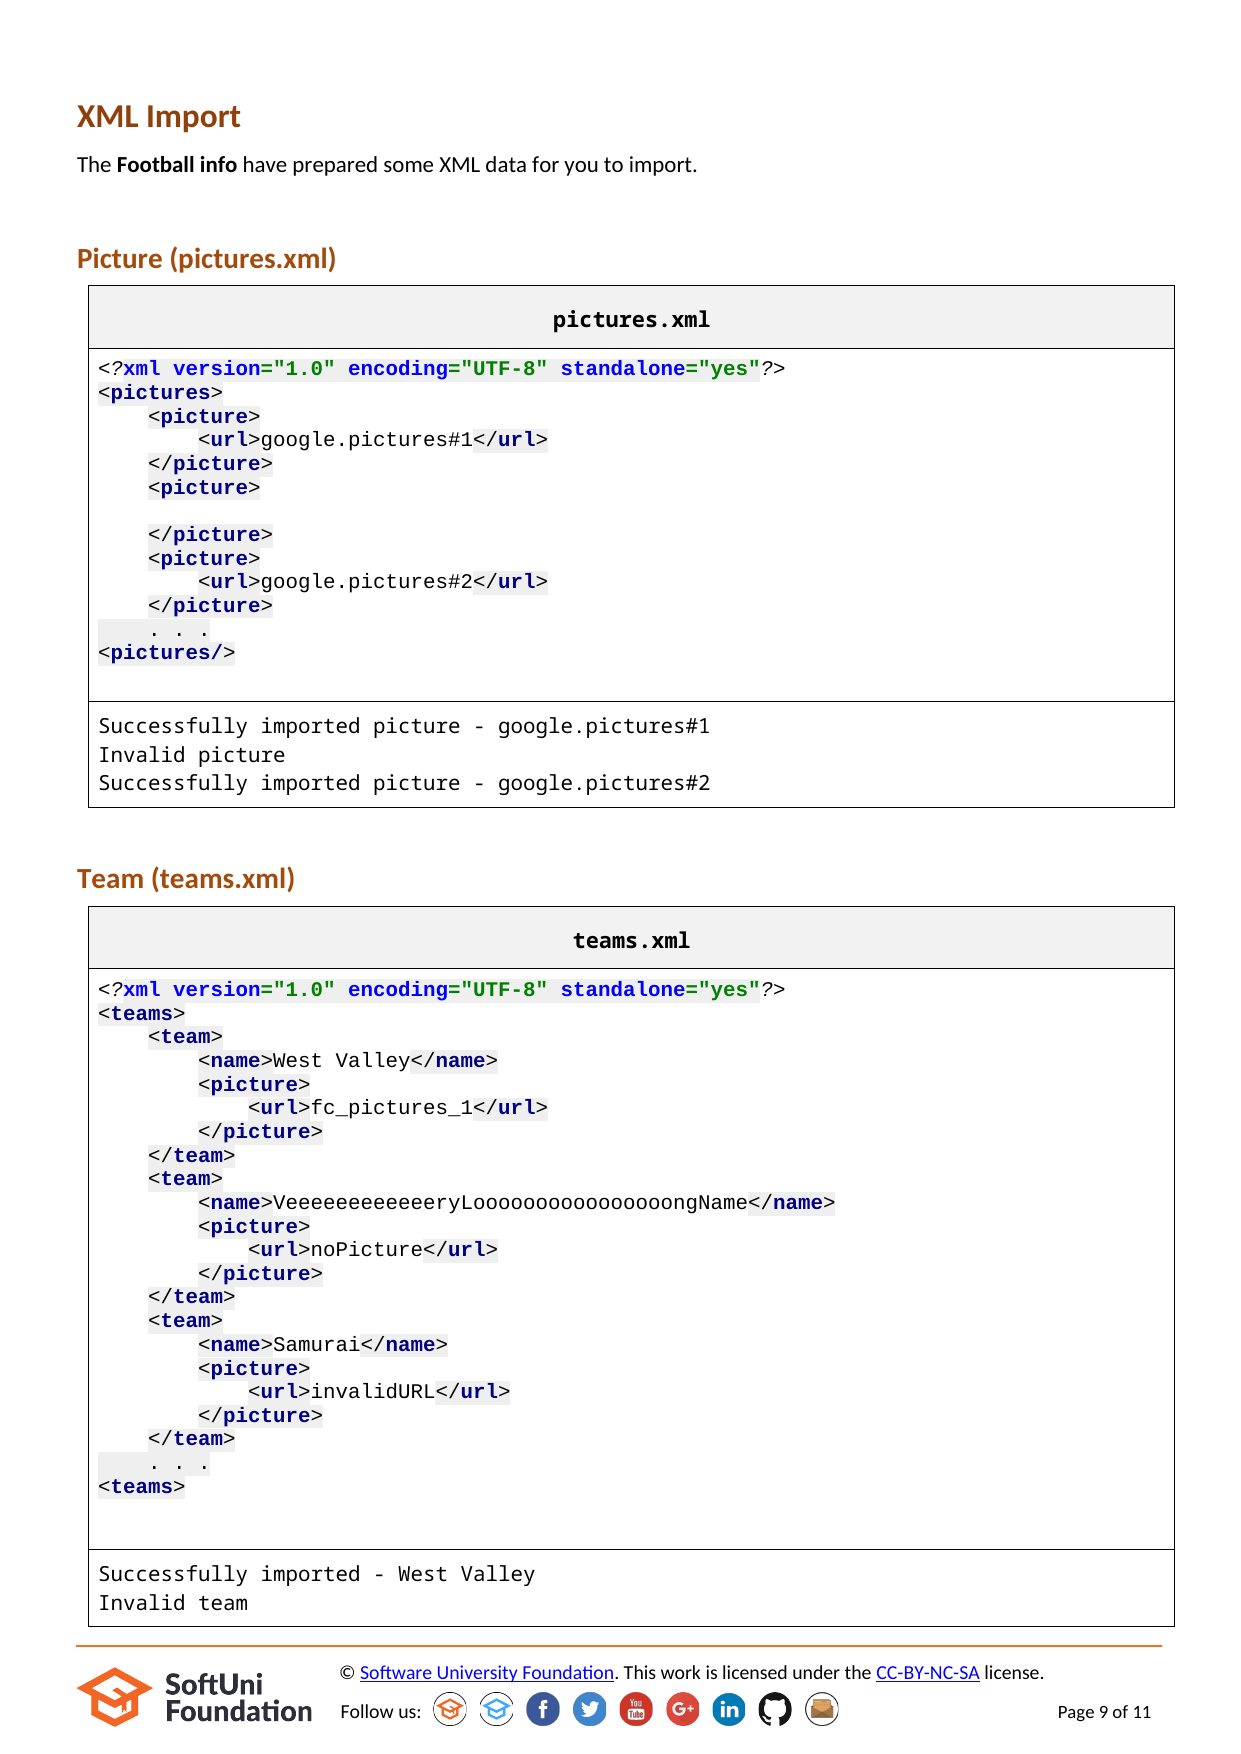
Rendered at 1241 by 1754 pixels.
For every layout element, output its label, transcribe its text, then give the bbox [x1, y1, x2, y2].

table_cell <?xml version="1.0" encoding="UTF-8" standalone="yes"?> <teams> <team> <name>West Valley</name> <picture> <url>fc_pictures_1</url> </picture> </team> <team> <name>VeeeeeeeeeeeeryLoooooooooooooooongName</name> <picture> <url>noPicture</url> </picture> </team> <team> <name>Samurai</name> <picture> <url>invalidURL</url> </picture> </team> . . . <teams> [89, 969, 1174, 1549]
picture [619, 1692, 653, 1726]
picture [736, 1693, 746, 1703]
table_cell <?xml version="1.0" encoding="UTF-8" standalone="yes"?> <pictures> <picture> <url>google.pictures#1</url> </picture> <picture> </picture> <picture> <url>google.pictures#2</url> </picture> . . . <pictures/> [89, 349, 1174, 701]
table_header pictures.xml [89, 286, 1174, 348]
picture [736, 1716, 746, 1726]
table_header teams.xml [89, 907, 1174, 968]
subtitle Picture (pictures.xml) [77, 240, 1163, 276]
picture [480, 1692, 513, 1726]
picture [76, 1667, 312, 1727]
picture [712, 1716, 722, 1726]
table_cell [89, 1550, 1174, 1626]
picture [666, 1692, 700, 1726]
subtitle XML Import [77, 95, 1163, 136]
table_cell Successfully imported picture - google.pictures#1 Invalid picture Successfully imported picture - google.pictures#2 [89, 702, 1174, 807]
text The Football info have prepared some XML data for you to import. [77, 151, 1163, 178]
picture [433, 1692, 467, 1726]
picture [805, 1692, 839, 1726]
picture [526, 1692, 560, 1726]
picture [573, 1692, 607, 1726]
subtitle Team (teams.xml) [77, 861, 1163, 896]
picture [727, 1707, 738, 1717]
picture [712, 1693, 722, 1703]
picture [758, 1692, 792, 1726]
